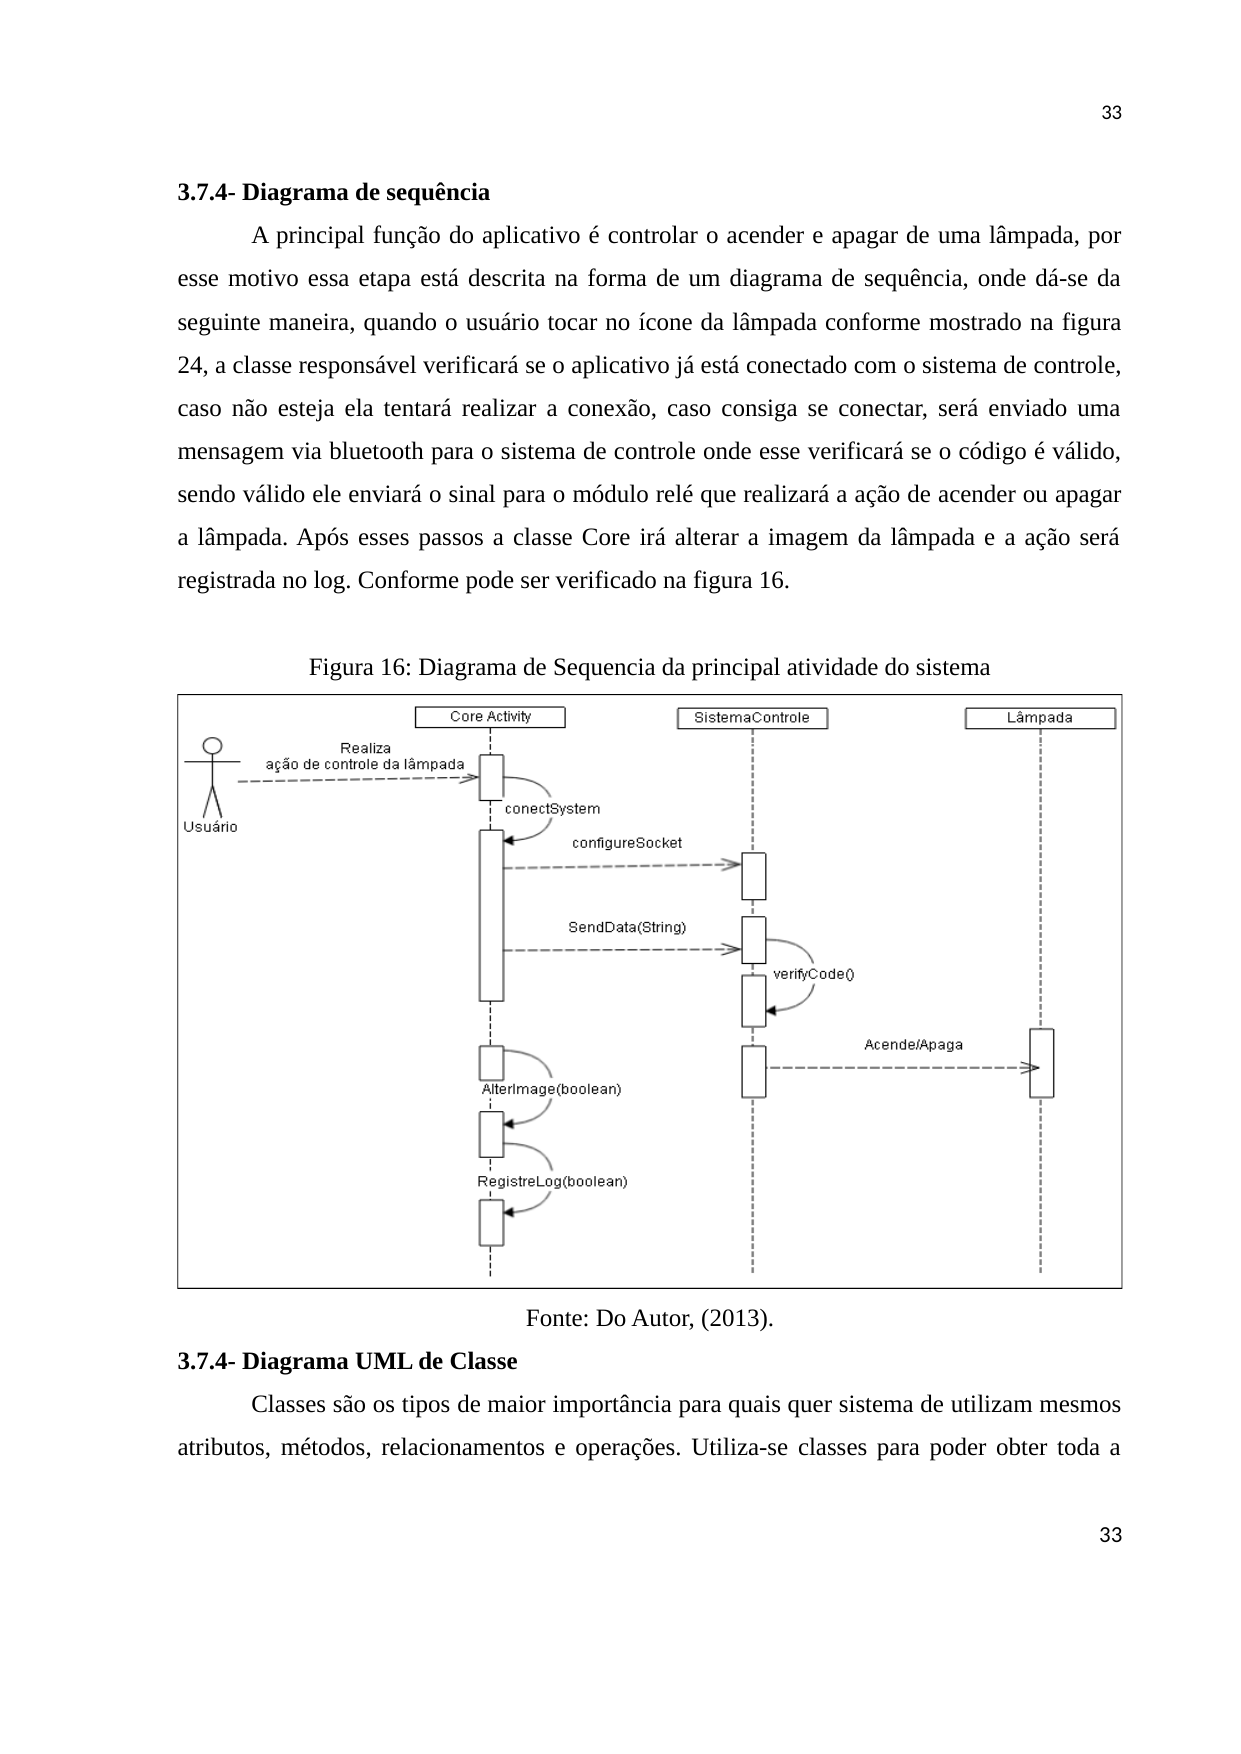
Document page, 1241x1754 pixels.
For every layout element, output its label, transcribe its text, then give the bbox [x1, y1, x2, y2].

picture [177, 694, 1123, 1289]
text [177, 1389, 1122, 1461]
text Fonte: Do Autor, (2013). [177, 1303, 1122, 1332]
text 3.7.4- Diagrama de sequência [177, 177, 1122, 206]
text A principal função do aplicativo é controlar o acender e apagar de uma lâmpada, por esse motivo essa etapa está descrita na forma de um diagrama de sequência, onde dá-se da seguinte maneira, quando o usuário tocar no ícone da lâmpada conforme mostrado na figura 24, a classe responsável verificará se o aplicativo já está conectado com o sistema de controle, caso não esteja ela tentará realizar a conexão, caso consiga se conectar, será enviado uma mensagem via bluetooth para o sistema de controle onde esse verificará se o código é válido, sendo válido ele enviará o sinal para o módulo relé que realizará a ação de acender ou apagar a lâmpada. Após esses passos a classe Core irá alterar a imagem da lâmpada e a ação será registrada no log. Conforme pode ser verificado na figura 16. [177, 220, 1122, 594]
text 3.7.4- Diagrama UML de Classe [177, 1346, 1122, 1375]
text Figura 16: Diagrama de Sequencia da principal atividade do sistema [177, 652, 1122, 680]
